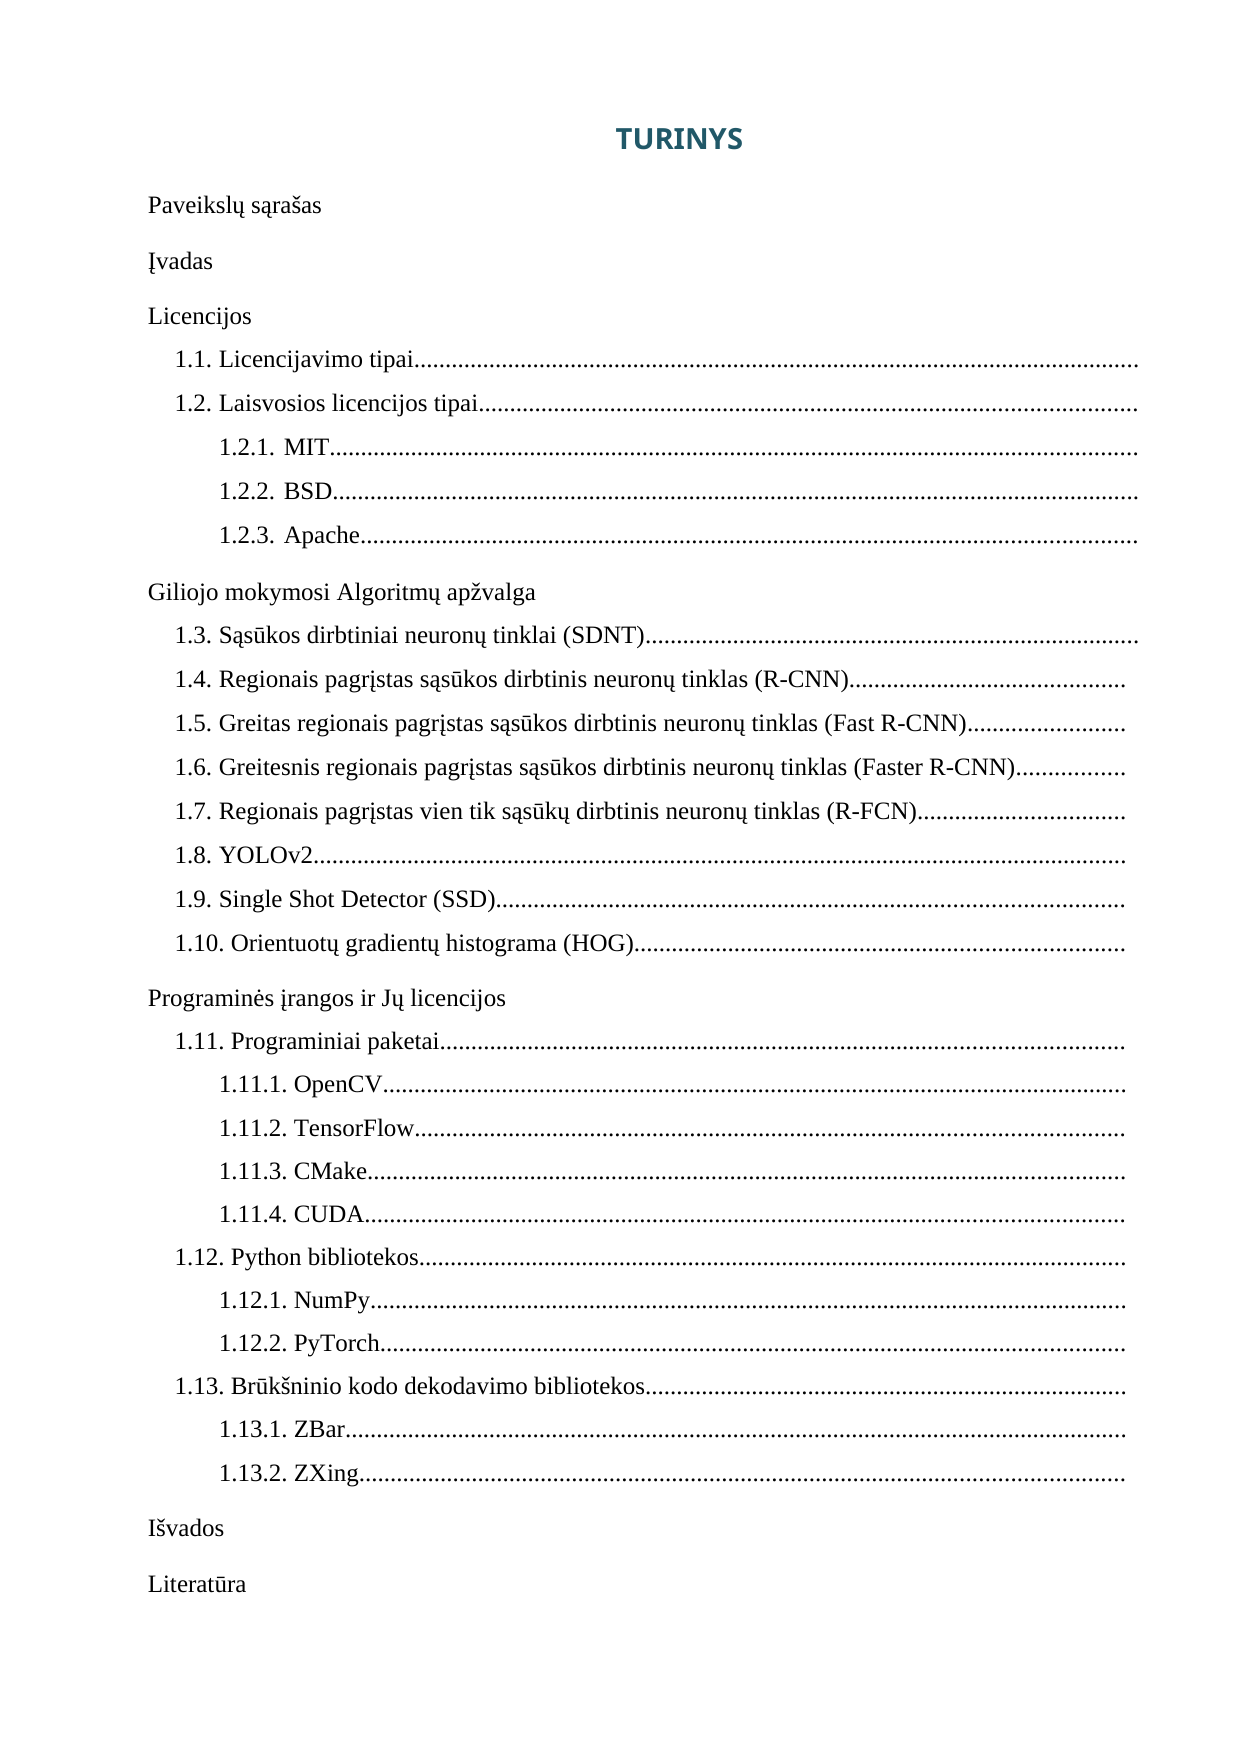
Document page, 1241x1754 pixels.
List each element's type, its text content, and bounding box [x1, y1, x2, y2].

text 1.5. Greitas regionais pagrįstas sąsūkos dirbtinis neuronų tinklas (Fast R-CNN) 11 [174, 708, 1092, 737]
text Licencijos 7 [148, 301, 1092, 330]
text 1.7. Regionais pagrįstas vien tik sąsūkų dirbtinis neuronų tinklas (R-FCN) 12 [174, 796, 1092, 824]
text Giliojo mokymosi Algoritmų apžvalga 9 [148, 577, 1092, 606]
text Literatūra 21 [148, 1569, 1092, 1598]
text Paveikslų sąrašas 5 [148, 190, 1092, 219]
text 1.11.3. CMake 16 [218, 1156, 1092, 1184]
text 1.12. Python bibliotekos 17 [174, 1242, 1092, 1271]
text 1.9. Single Shot Detector (SSD) 14 [174, 884, 1092, 912]
text 1.11. Programiniai paketai 16 [174, 1026, 1092, 1055]
text TURINYS [148, 118, 1152, 158]
text 1.13.2. ZXing 19 [218, 1458, 1092, 1486]
text 1.10. Orientuotų gradientų histograma (HOG) 15 [174, 928, 1092, 956]
text 1.12.2. PyTorch 17 [218, 1328, 1092, 1357]
text 1.11.2. TensorFlow 16 [218, 1113, 1092, 1141]
text 1.1. Licencijavimo tipai 7 [174, 344, 1092, 373]
text 1.2.2. BSD 7 [218, 476, 1092, 505]
text 1.6. Greitesnis regionais pagrįstas sąsūkos dirbtinis neuronų tinklas (Faster R-CNN) 12 [174, 752, 1092, 781]
text 1.8. YOLOv2 13 [174, 840, 1092, 868]
text 1.2.3. Apache 8 [218, 520, 1092, 549]
text 1.4. Regionais pagrįstas sąsūkos dirbtinis neuronų tinklas (R-CNN) 10 [174, 664, 1092, 693]
text 1.2. Laisvosios licencijos tipai 7 [174, 388, 1092, 417]
text 1.3. Sąsūkos dirbtiniai neuronų tinklai (SDNT) 9 [174, 620, 1092, 649]
text Programinės įrangos ir Jų licencijos 16 [148, 983, 1092, 1012]
text 1.11.4. CUDA 17 [218, 1199, 1092, 1228]
text 1.11.1. OpenCV 16 [218, 1069, 1092, 1098]
text 1.13. Brūkšninio kodo dekodavimo bibliotekos 18 [174, 1371, 1092, 1400]
text 1.13.1. ZBar 18 [218, 1414, 1092, 1443]
text Įvadas 6 [148, 246, 1092, 274]
text 1.2.1. MIT 7 [218, 432, 1092, 461]
text 1.12.1. NumPy 17 [218, 1285, 1092, 1314]
text Išvados 20 [148, 1513, 1092, 1542]
